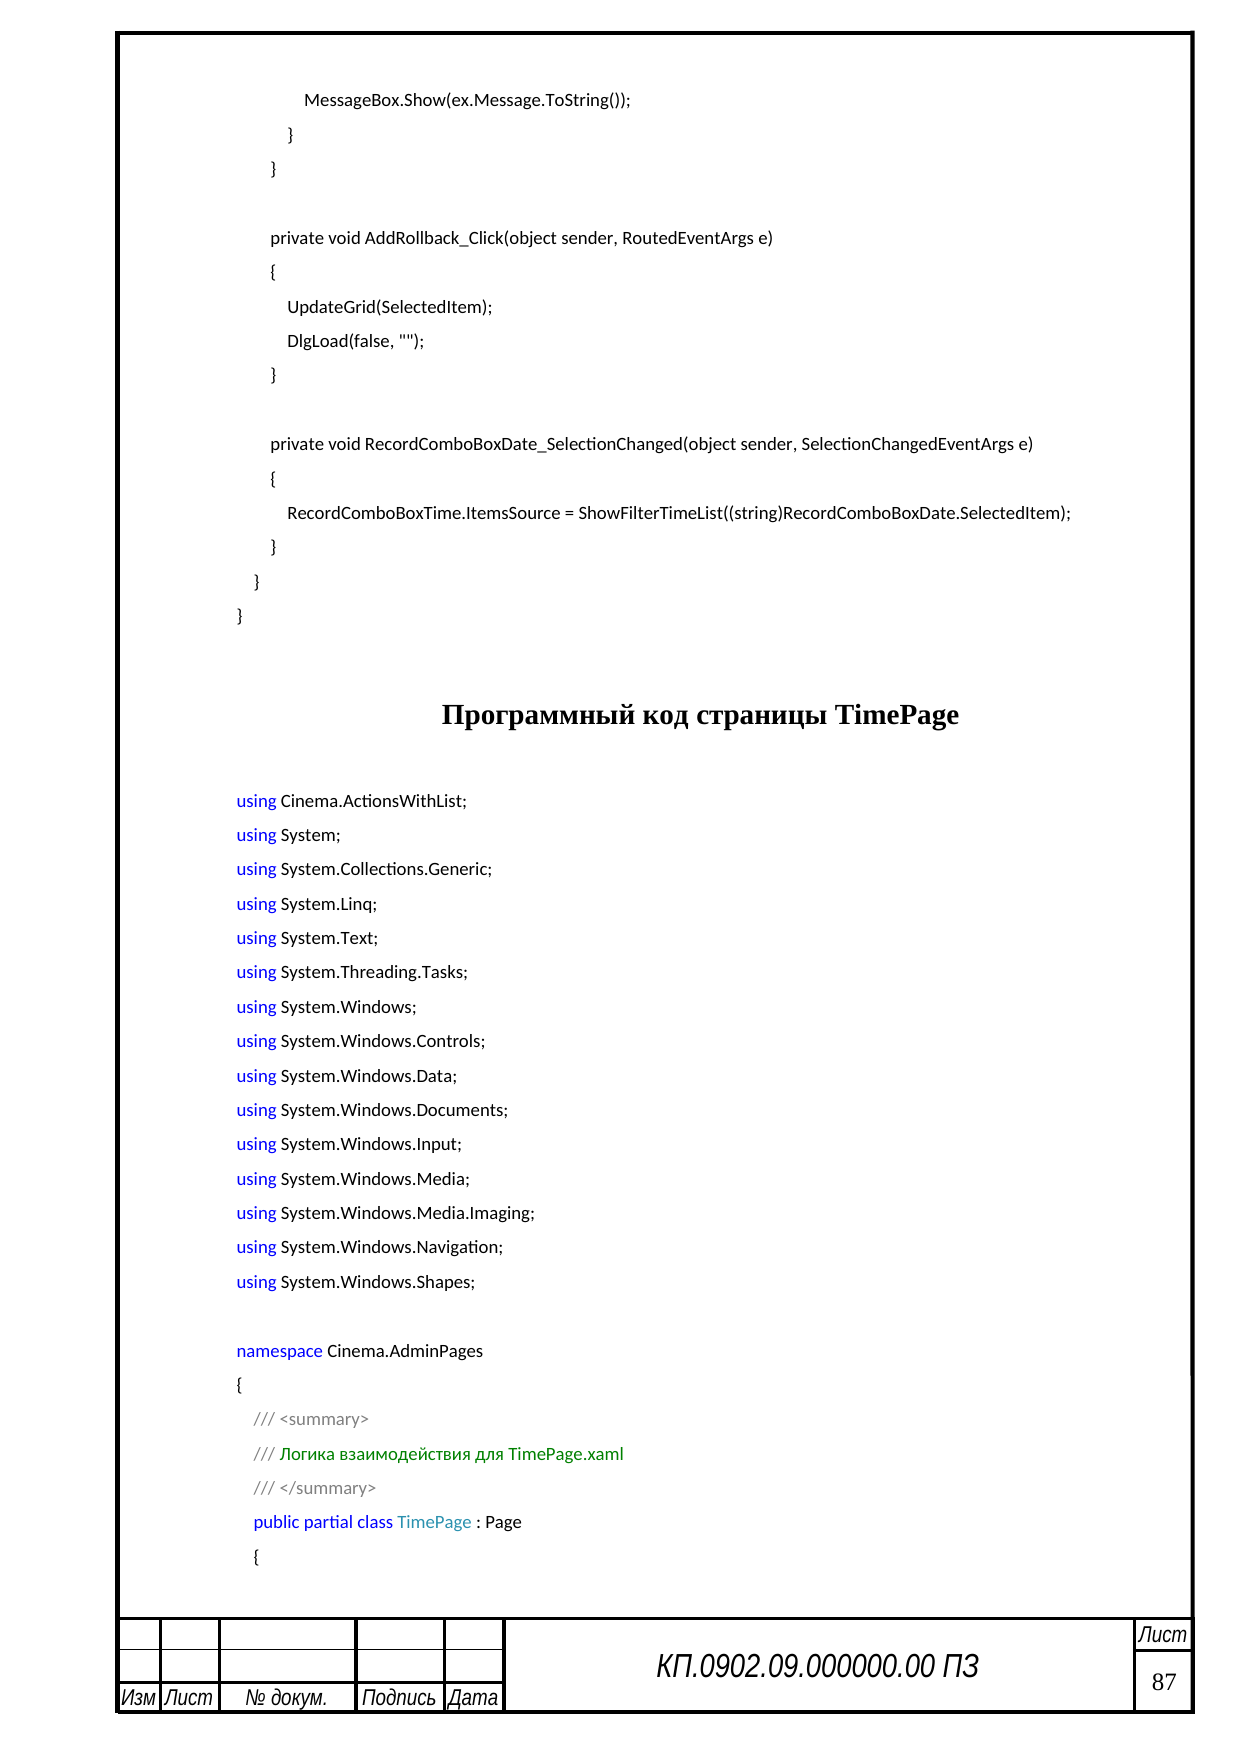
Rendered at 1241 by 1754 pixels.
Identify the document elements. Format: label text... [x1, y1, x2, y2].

text UpdateGrid(SelectedItem); [148, 295, 1164, 318]
text Программный код страницы TimePage [236, 697, 1164, 731]
text using System.Threading.Tasks; [148, 961, 1164, 984]
text MessageBox.Show(ex.Message.ToString()); [148, 89, 1164, 112]
text private void RecordComboBoxDate_SelectionChanged(object sender, SelectionChangedEventArgs e) [148, 432, 1164, 455]
text } [148, 123, 1164, 146]
text using System.Linq; [148, 892, 1164, 915]
text using System.Collections.Generic; [148, 858, 1164, 881]
text using System.Windows.Navigation; [148, 1236, 1164, 1259]
text { [148, 1373, 1164, 1396]
text } [148, 364, 1164, 387]
text { [148, 1545, 1164, 1568]
text using System.Windows.Input; [148, 1133, 1164, 1156]
text using System.Windows.Shapes; [148, 1270, 1164, 1293]
text namespace Cinema.AdminPages [148, 1339, 1164, 1362]
text { [148, 467, 1164, 490]
text /// <summary> [148, 1408, 1164, 1431]
text using System; [148, 823, 1164, 846]
text private void AddRollback_Click(object sender, RoutedEventArgs e) [148, 226, 1164, 249]
text /// </summary> [148, 1476, 1164, 1499]
text /// Логика взаимодействия для TimePage.xaml [148, 1442, 1164, 1465]
text } [148, 604, 1164, 627]
text public partial class TimePage : Page [148, 1511, 1164, 1534]
text } [148, 157, 1164, 180]
text RecordComboBoxTime.ItemsSource = ShowFilterTimeList((string)RecordComboBoxDate.SelectedItem); [148, 501, 1164, 524]
text using System.Windows.Data; [148, 1064, 1164, 1087]
text using System.Windows.Controls; [148, 1029, 1164, 1052]
text using System.Windows.Documents; [148, 1098, 1164, 1121]
text } [148, 570, 1164, 593]
text using System.Windows.Media; [148, 1167, 1164, 1190]
text using System.Windows.Media.Imaging; [148, 1201, 1164, 1224]
text using System.Windows; [148, 995, 1164, 1018]
text { [148, 261, 1164, 283]
text using Cinema.ActionsWithList; [148, 789, 1164, 812]
text } [148, 536, 1164, 558]
text using System.Text; [148, 926, 1164, 949]
text DlgLoad(false, ""); [148, 329, 1164, 352]
